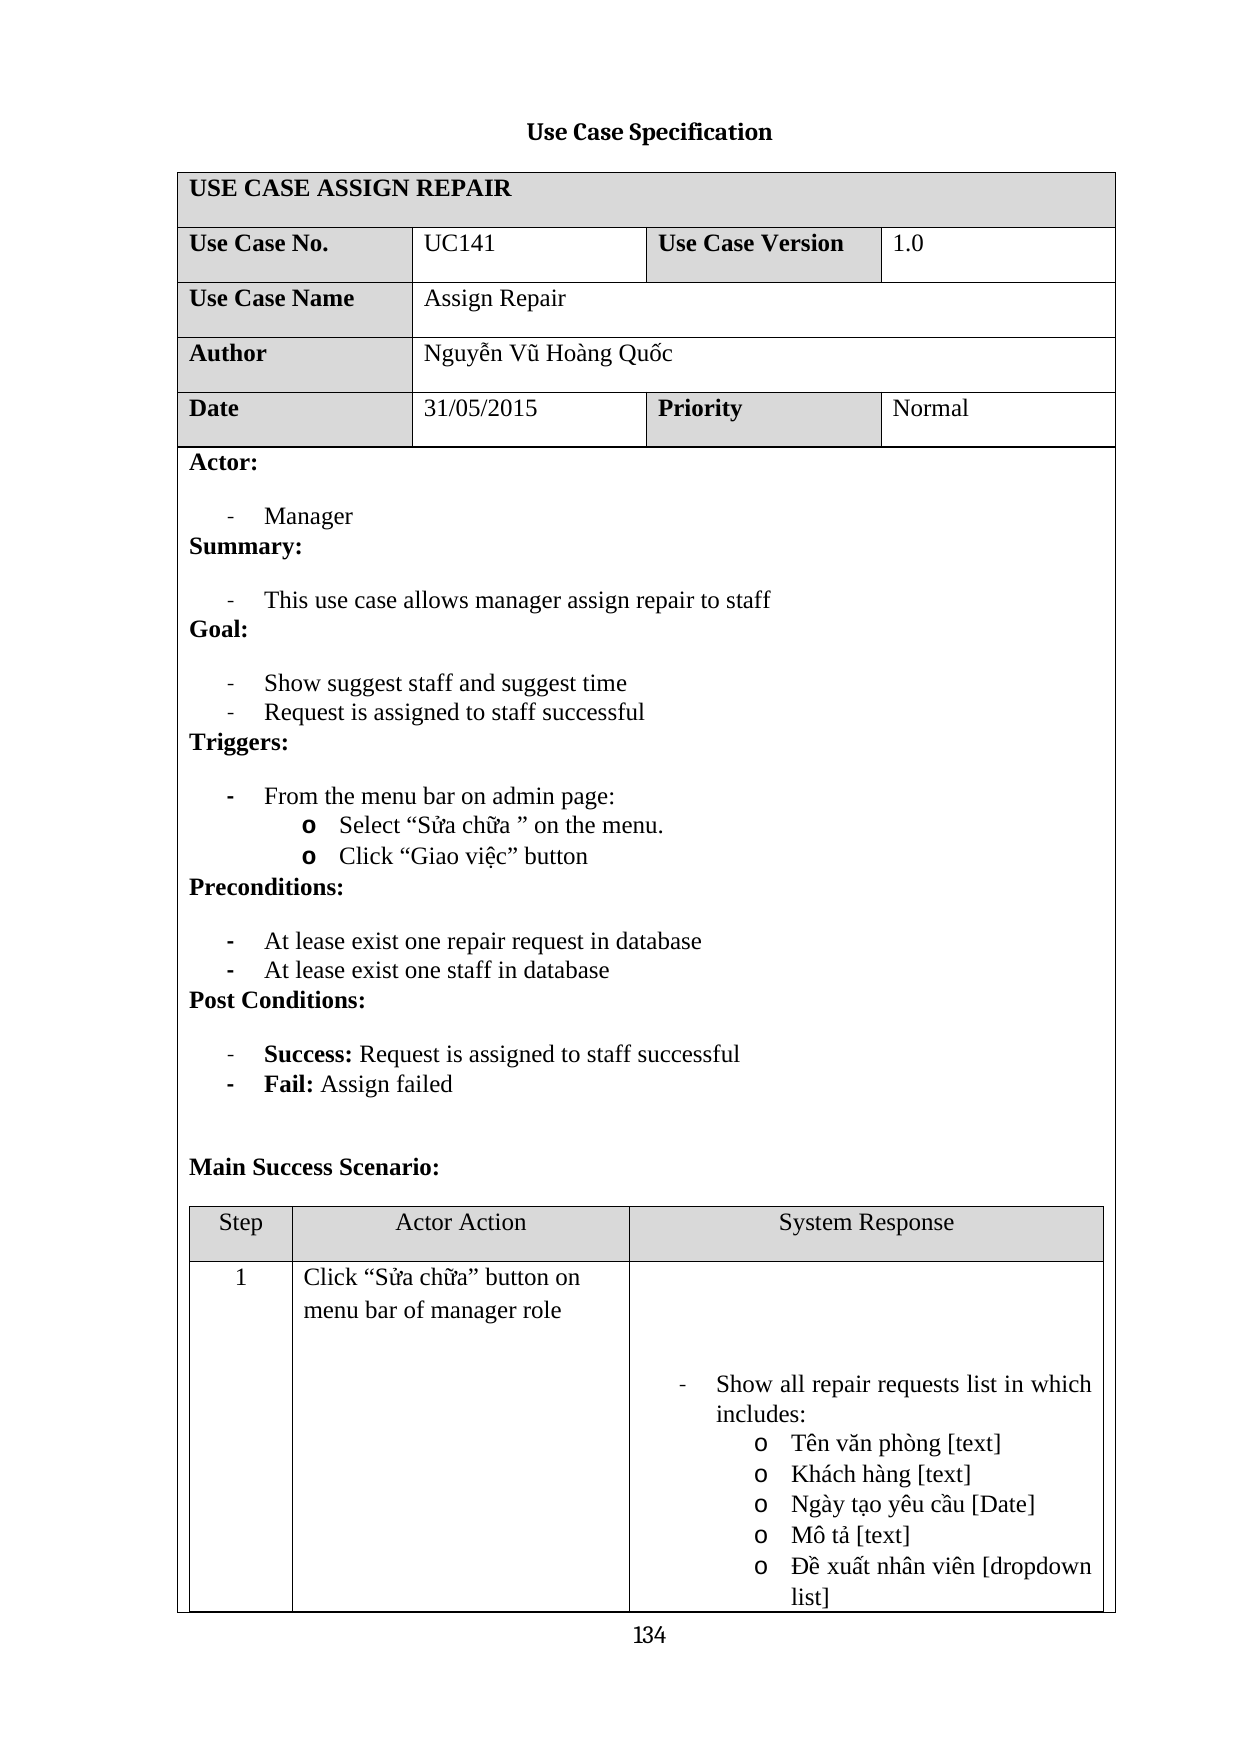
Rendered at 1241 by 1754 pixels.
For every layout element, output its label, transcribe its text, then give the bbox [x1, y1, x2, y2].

table_cell Nguyễn Vũ Hoàng Quốc [413, 338, 1115, 392]
table_cell Normal [882, 393, 1115, 446]
table_cell Use Case No. [178, 228, 412, 282]
table_cell 1.0 [882, 228, 1115, 282]
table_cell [178, 448, 1115, 1612]
table_cell Date [178, 393, 412, 446]
table_cell Use Case Version [647, 228, 881, 282]
table_header USE CASE ASSIGN REPAIR [178, 173, 1115, 227]
table_cell 31/05/2015 [413, 393, 646, 446]
table_cell Assign Repair [413, 283, 1115, 337]
table_cell Priority [647, 393, 881, 446]
table_cell Use Case Name [178, 283, 412, 337]
table_cell Author [178, 338, 412, 392]
table_cell UC141 [413, 228, 646, 282]
text Use Case Specification [177, 118, 1122, 147]
